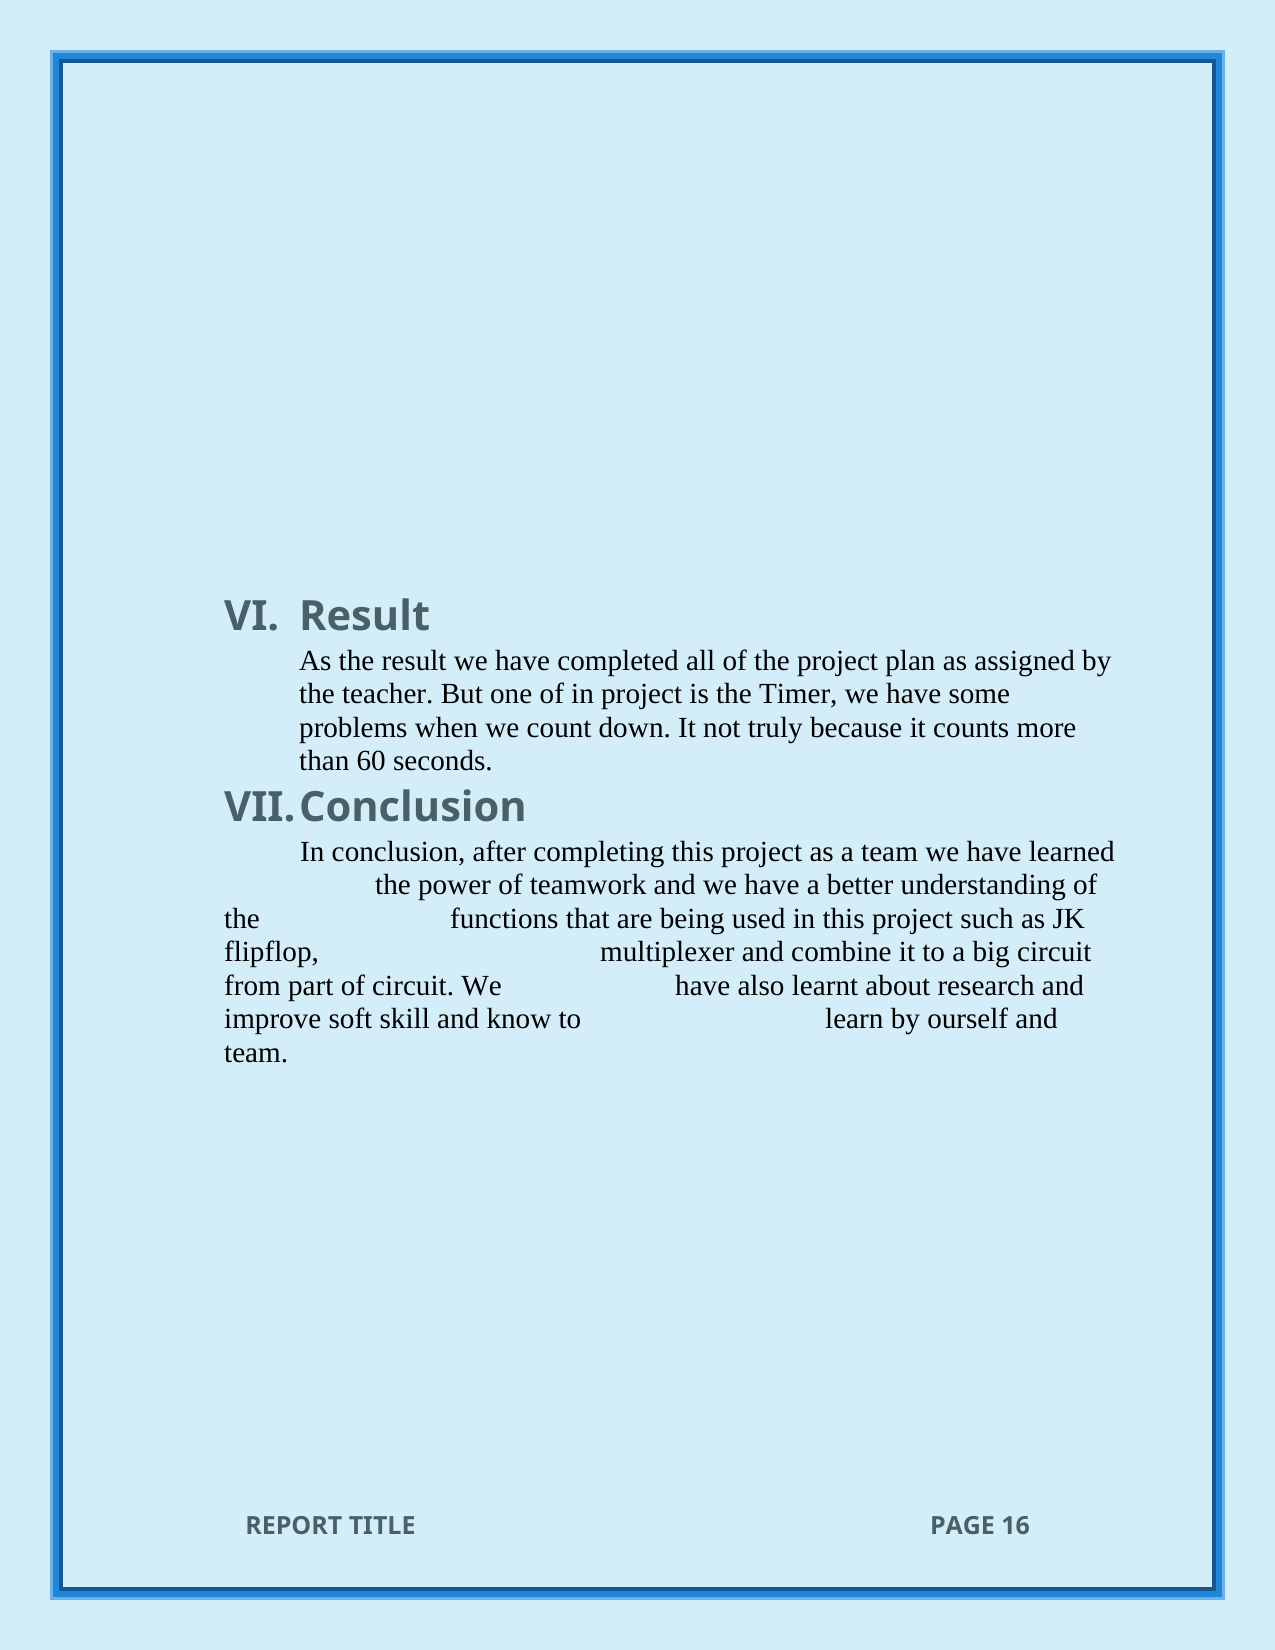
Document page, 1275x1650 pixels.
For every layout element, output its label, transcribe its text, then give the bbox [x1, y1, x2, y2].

list As the result we have completed all of the project plan as assigned by the teacher. But one of in project is the Timer, we have some problems when we count down. It not truly because it counts more than 60 seconds. [299, 643, 1125, 777]
subtitle Result [224, 586, 1125, 643]
text In conclusion, after completing this project as a team we have learned the power of teamwork and we have a better understanding of the functions that are being used in this project such as JK flipflop, multiplexer and combine it to a big circuit from part of circuit. We have also learnt about research and improve soft skill and know to learn by ourself and team. [224, 834, 1125, 1068]
subtitle Conclusion [224, 777, 1125, 834]
